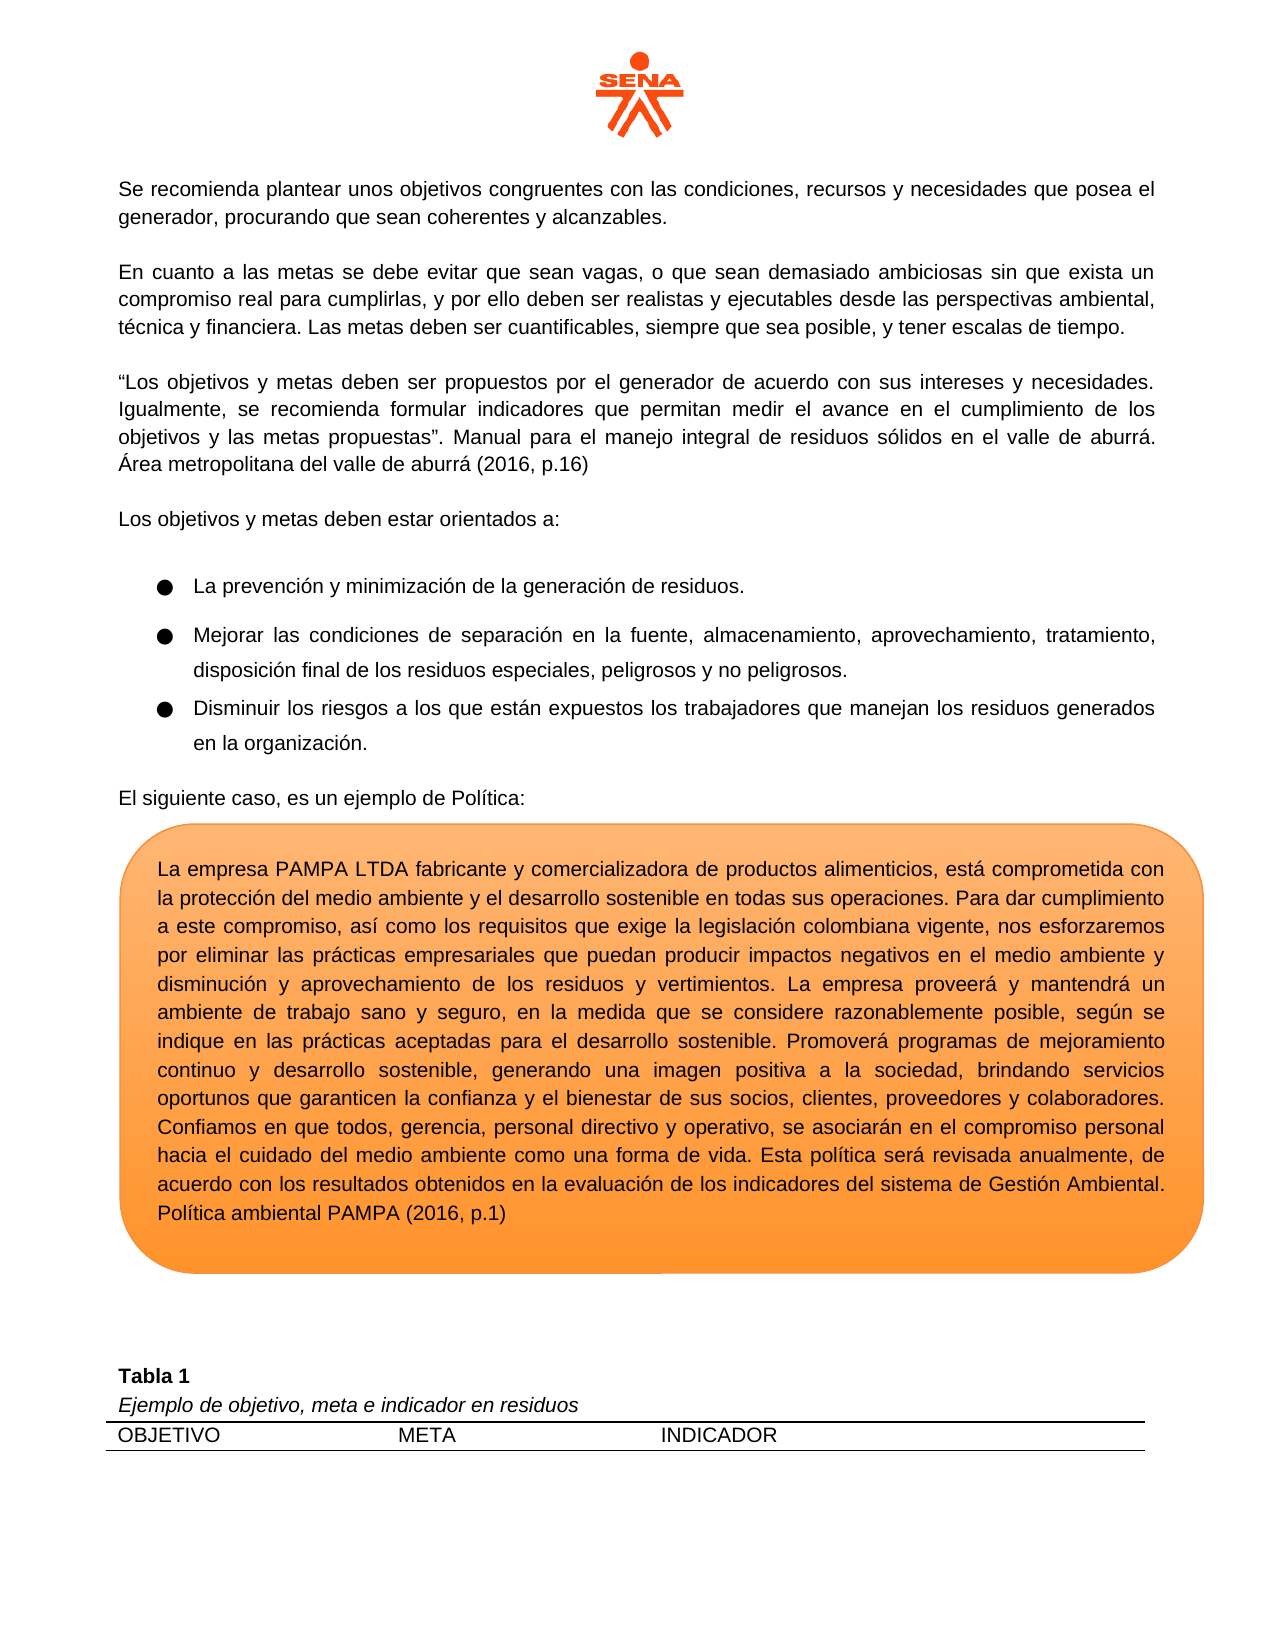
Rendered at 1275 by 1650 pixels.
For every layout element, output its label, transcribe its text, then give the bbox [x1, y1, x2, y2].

table_header OBJETIVO [106, 1423, 387, 1450]
text El siguiente caso, es un ejemplo de Política: [118, 786, 1157, 810]
text “Los objetivos y metas deben ser propuestos por el generador de acuerdo con sus intereses y necesidades. Igualmente, se recomienda formular indicadores que permitan medir el avance en el cumplimiento de los objetivos y las metas propuestas”. Manual para el manejo integral de residuos sólidos en el valle de aburrá. Área metropolitana del valle de aburrá (2016, p.16) [118, 370, 1157, 476]
text En cuanto a las metas se debe evitar que sean vagas, o que sean demasiado ambiciosas sin que exista un compromiso real para cumplirlas, y por ello deben ser realistas y ejecutables desde las perspectivas ambiental, técnica y financiera. Las metas deben ser cuantificables, siempre que sea posible, y tener escalas de tiempo. [118, 260, 1157, 339]
table_header INDICADOR [649, 1423, 1145, 1450]
picture [585, 48, 690, 142]
list La prevención y minimización de la generación de residuos. [156, 562, 1157, 605]
text Los objetivos y metas deben estar orientados a: [118, 507, 1157, 531]
list Disminuir los riesgos a los que están expuestos los trabajadores que manejan los residuos generados en la organización. [156, 685, 1157, 755]
text Tabla 1 [118, 1364, 1157, 1388]
table_header META [387, 1423, 649, 1450]
text Ejemplo de objetivo, meta e indicador en residuos [118, 1391, 1157, 1418]
text Se recomienda plantear unos objetivos congruentes con las condiciones, recursos y necesidades que posea el generador, procurando que sean coherentes y alcanzables. [118, 177, 1157, 229]
list Mejorar las condiciones de separación en la fuente, almacenamiento, aprovechamiento, tratamiento, disposición final de los residuos especiales, peligrosos y no peligrosos. [156, 611, 1157, 681]
